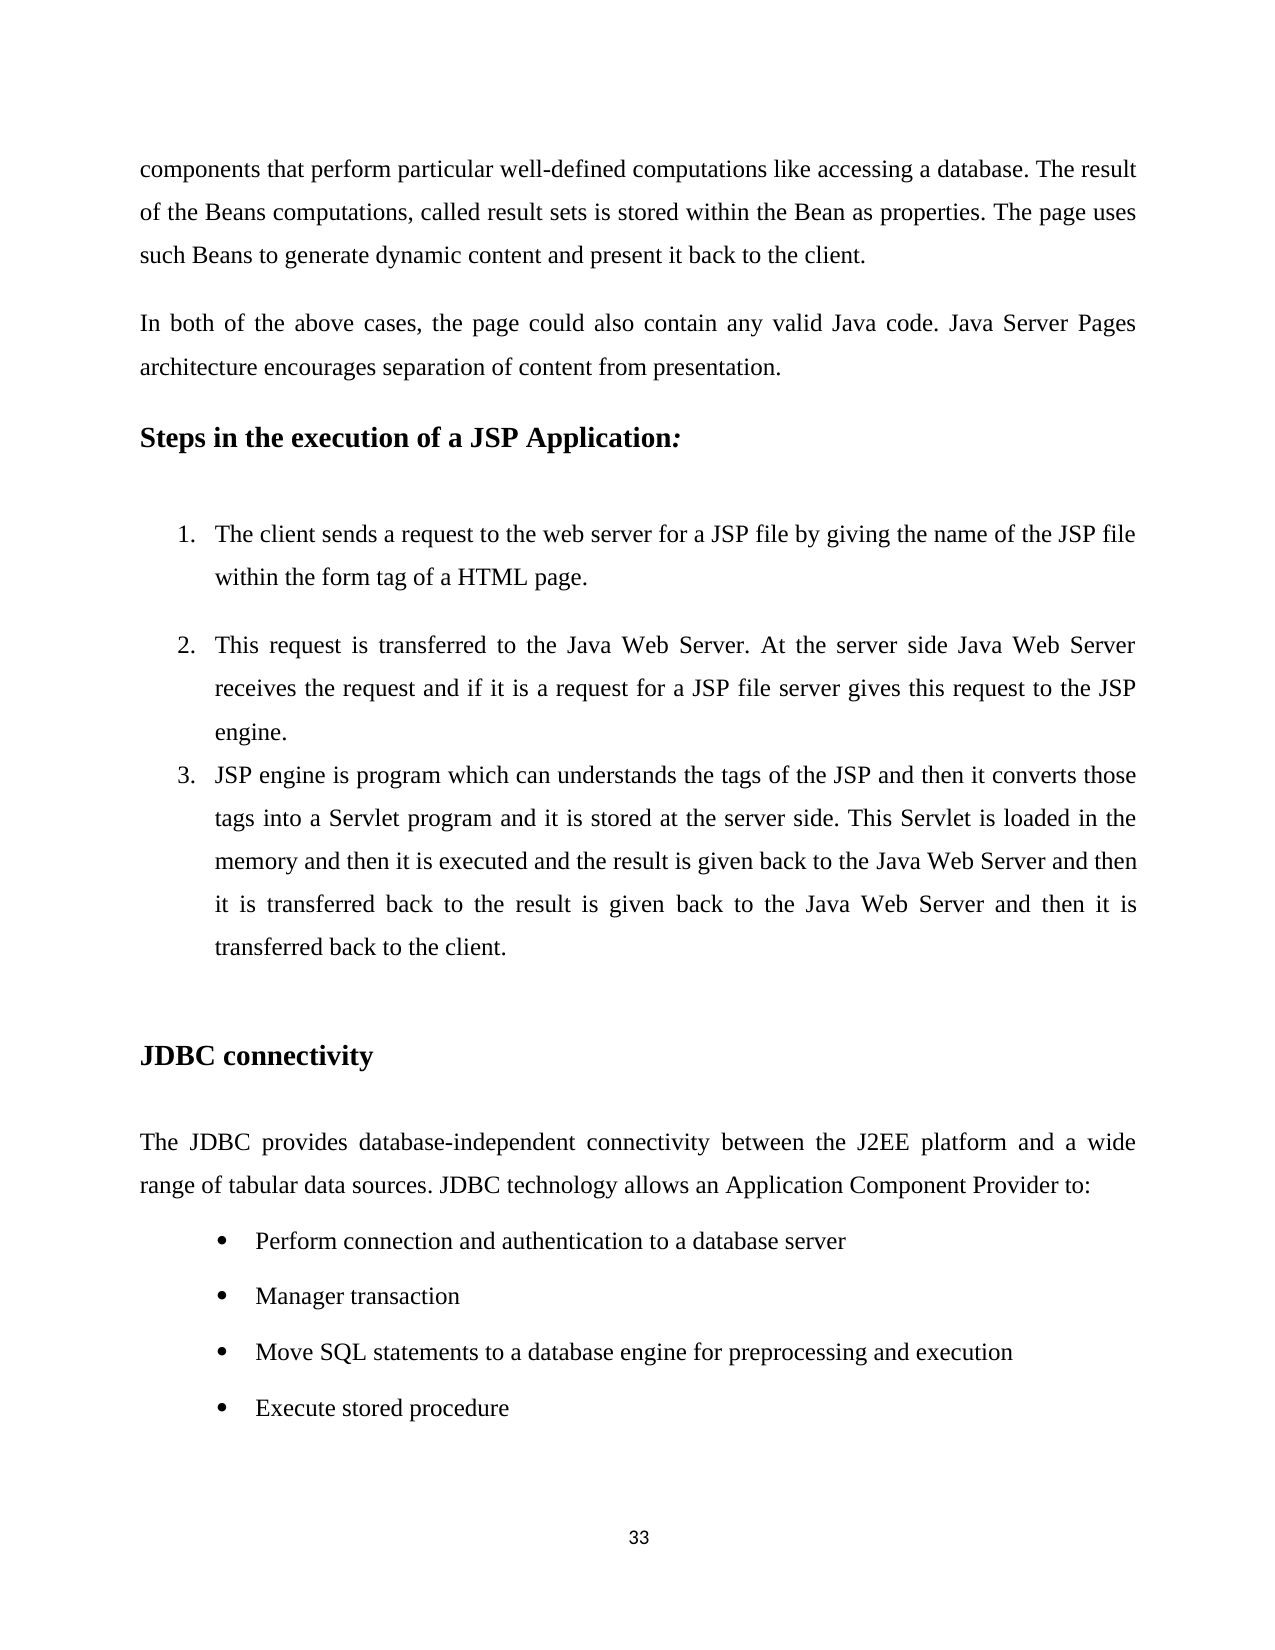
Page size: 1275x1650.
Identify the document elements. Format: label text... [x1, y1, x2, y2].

list This request is transferred to the Java Web Server. At the server side Java Web Server receives the request and if it is a request for a JSP file server gives this request to the JSP engine. [177, 630, 1137, 745]
list JSP engine is program which can understands the tags of the JSP and then it converts those tags into a Servlet program and it is stored at the server side. This Servlet is loaded in the memory and then it is executed and the result is given back to the Java Web Server and then it is transferred back to the result is given back to the Java Web Server and then it is transferred back to the client. [177, 760, 1137, 961]
text The JDBC provides database-independent connectivity between the J2EE platform and a wide range of tabular data sources. JDBC technology allows an Application Component Provider to: [139, 1127, 1137, 1199]
list Move SQL statements to a database engine for preprocessing and execution [218, 1337, 1137, 1366]
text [139, 154, 1137, 269]
list Perform connection and authentication to a database server [218, 1226, 1137, 1254]
list Execute stored procedure [218, 1393, 1137, 1421]
list The client sends a request to the web server for a JSP file by giving the name of the JSP file within the form tag of a HTML page. [177, 519, 1137, 591]
text In both of the above cases, the page could also contain any valid Java code. Java Server Pages architecture encourages separation of content from presentation. [139, 308, 1137, 380]
list Manager transaction [218, 1281, 1137, 1310]
text Steps in the execution of a JSP Application: [139, 420, 1137, 453]
subtitle JDBC connectivity [139, 1038, 1137, 1072]
